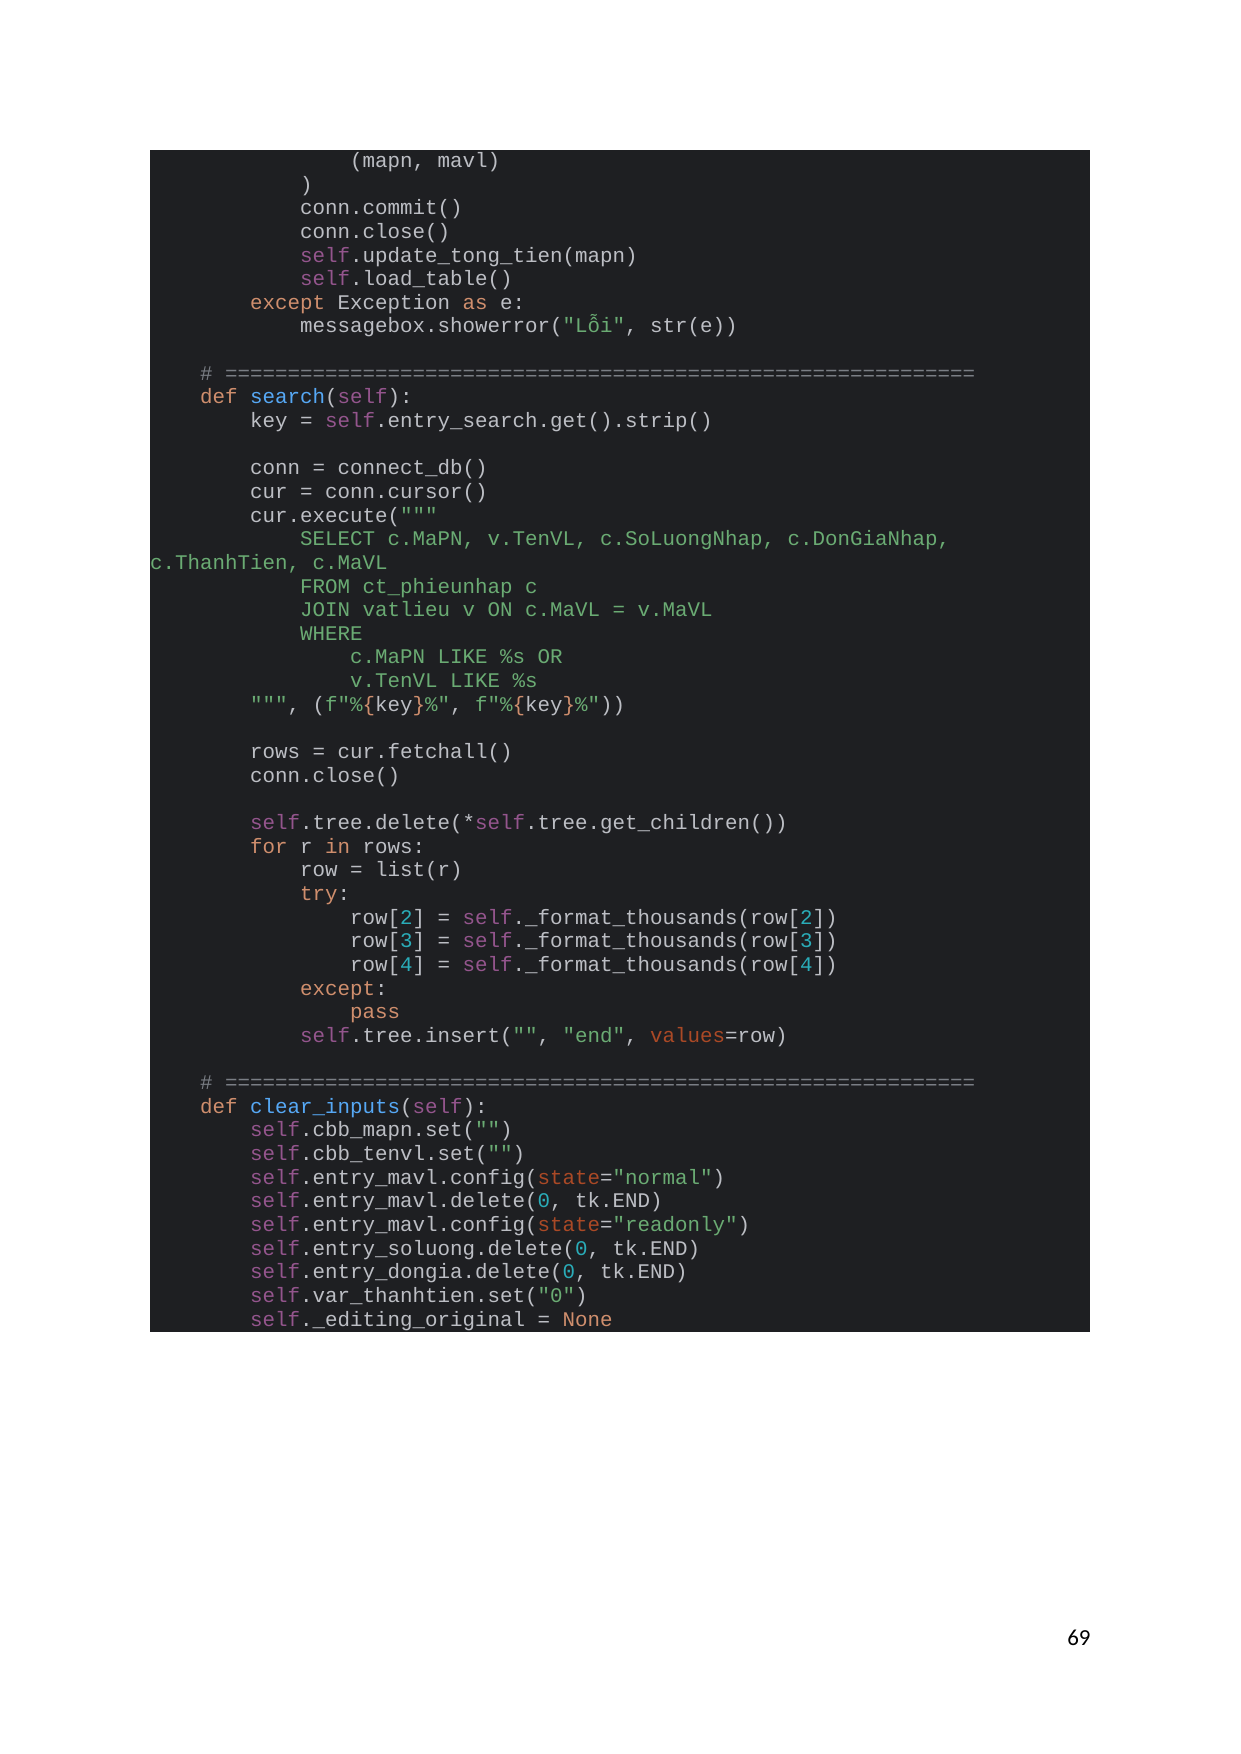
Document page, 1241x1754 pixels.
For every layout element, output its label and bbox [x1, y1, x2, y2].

text [150, 150, 1090, 1332]
